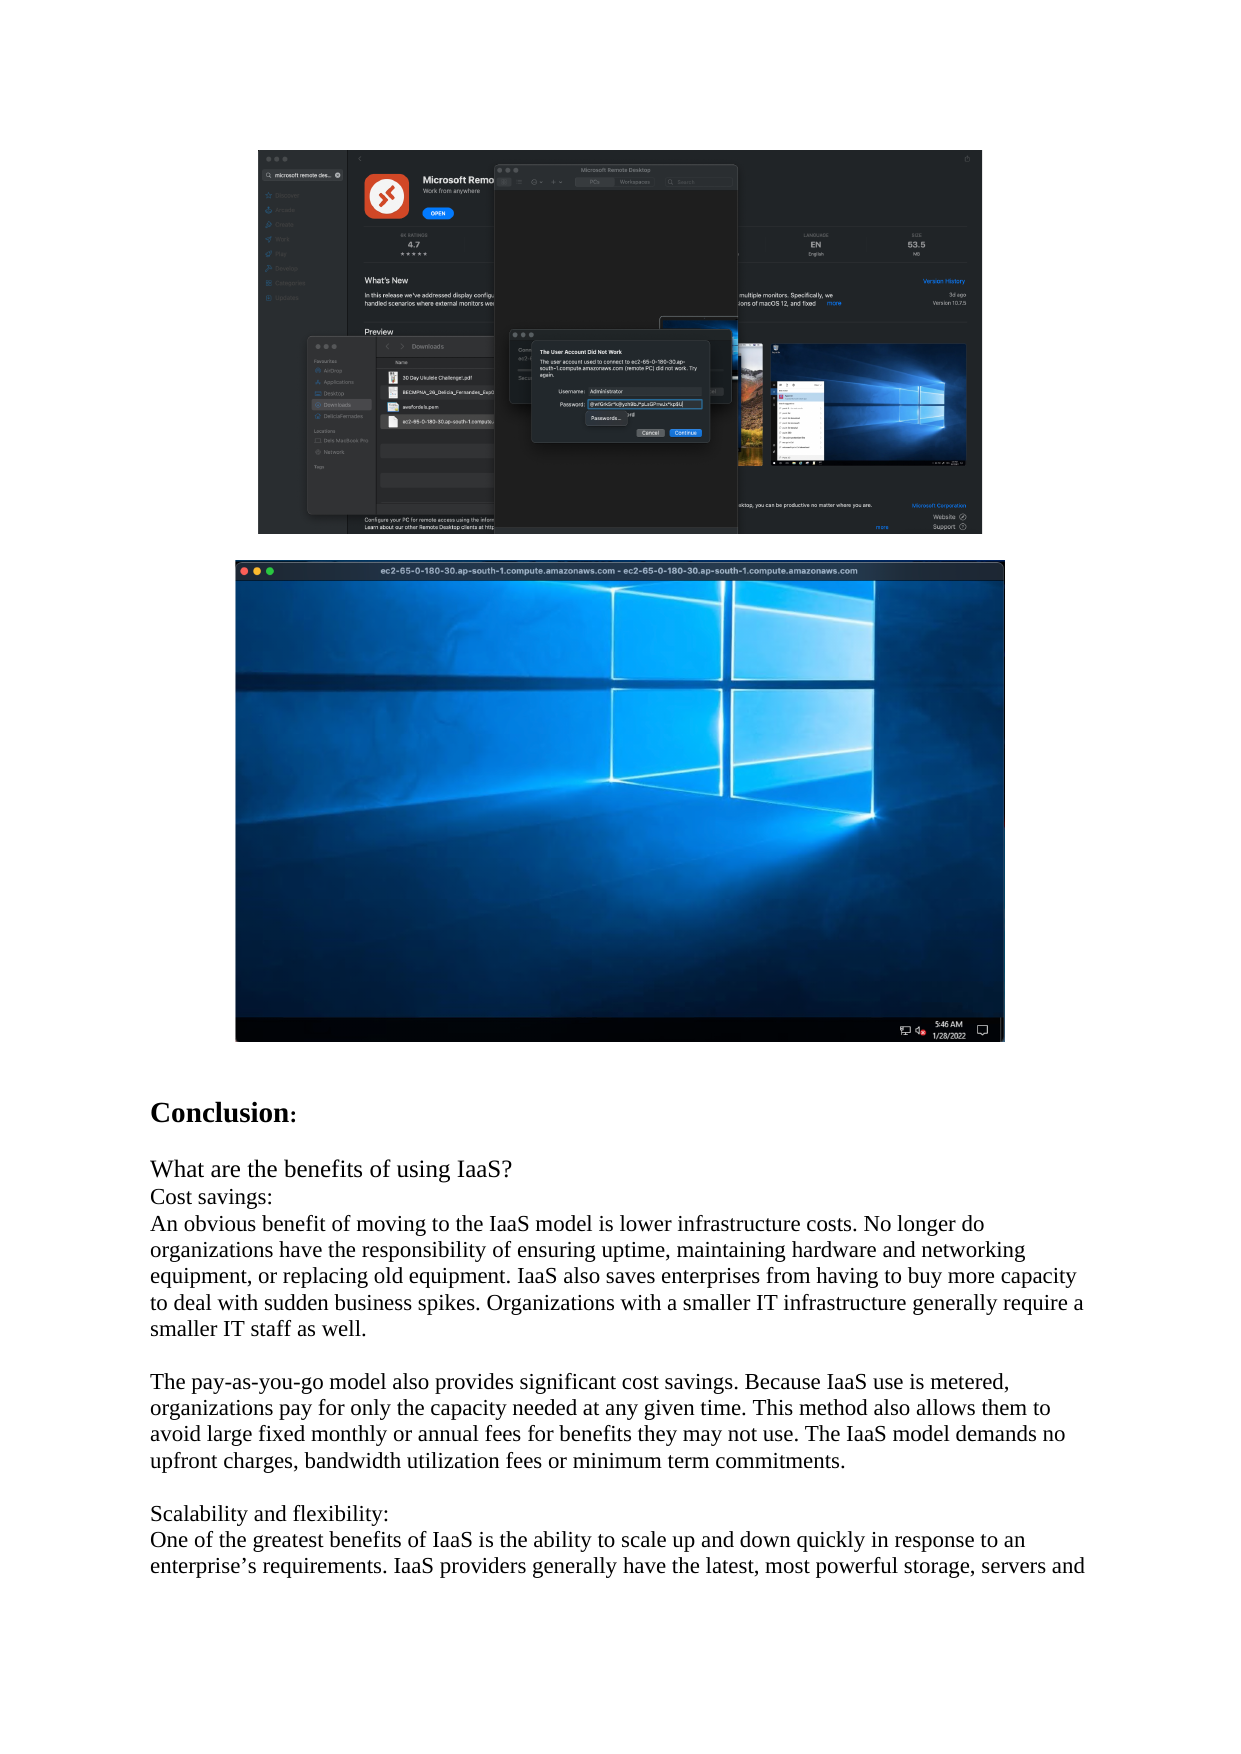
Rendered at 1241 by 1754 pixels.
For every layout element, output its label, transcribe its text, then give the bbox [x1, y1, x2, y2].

text What are the benefits of using IaaS? [150, 1154, 1090, 1183]
text Scalability and flexibility: [150, 1499, 1090, 1526]
text An obvious benefit of moving to the IaaS model is lower infrastructure costs. No longer do organizations have the responsibility of ensuring uptime, maintaining hardware and networking equipment, or replacing old equipment. IaaS also saves enterprises from having to buy more capacity to deal with sudden business spikes. Organizations with a smaller IT infrastructure generally require a smaller IT staff as well. [150, 1210, 1090, 1341]
text Cost savings: [150, 1183, 1090, 1210]
text The pay-as-you-go model also provides significant cost savings. Because IaaS use is metered, organizations pay for only the capacity needed at any given time. This method also allows them to avoid large fixed monthly or annual fees for benefits they may not use. The IaaS model demands no upfront charges, bandwidth utilization fees or minimum term commitments. [150, 1368, 1090, 1473]
picture [258, 150, 983, 534]
text Conclusion: [150, 1095, 1090, 1128]
text One of the greatest benefits of IaaS is the ability to scale up and down quickly in response to an enterprise’s requirements. IaaS providers generally have the latest, most powerful storage, servers and [150, 1526, 1090, 1579]
picture [235, 560, 1005, 1042]
